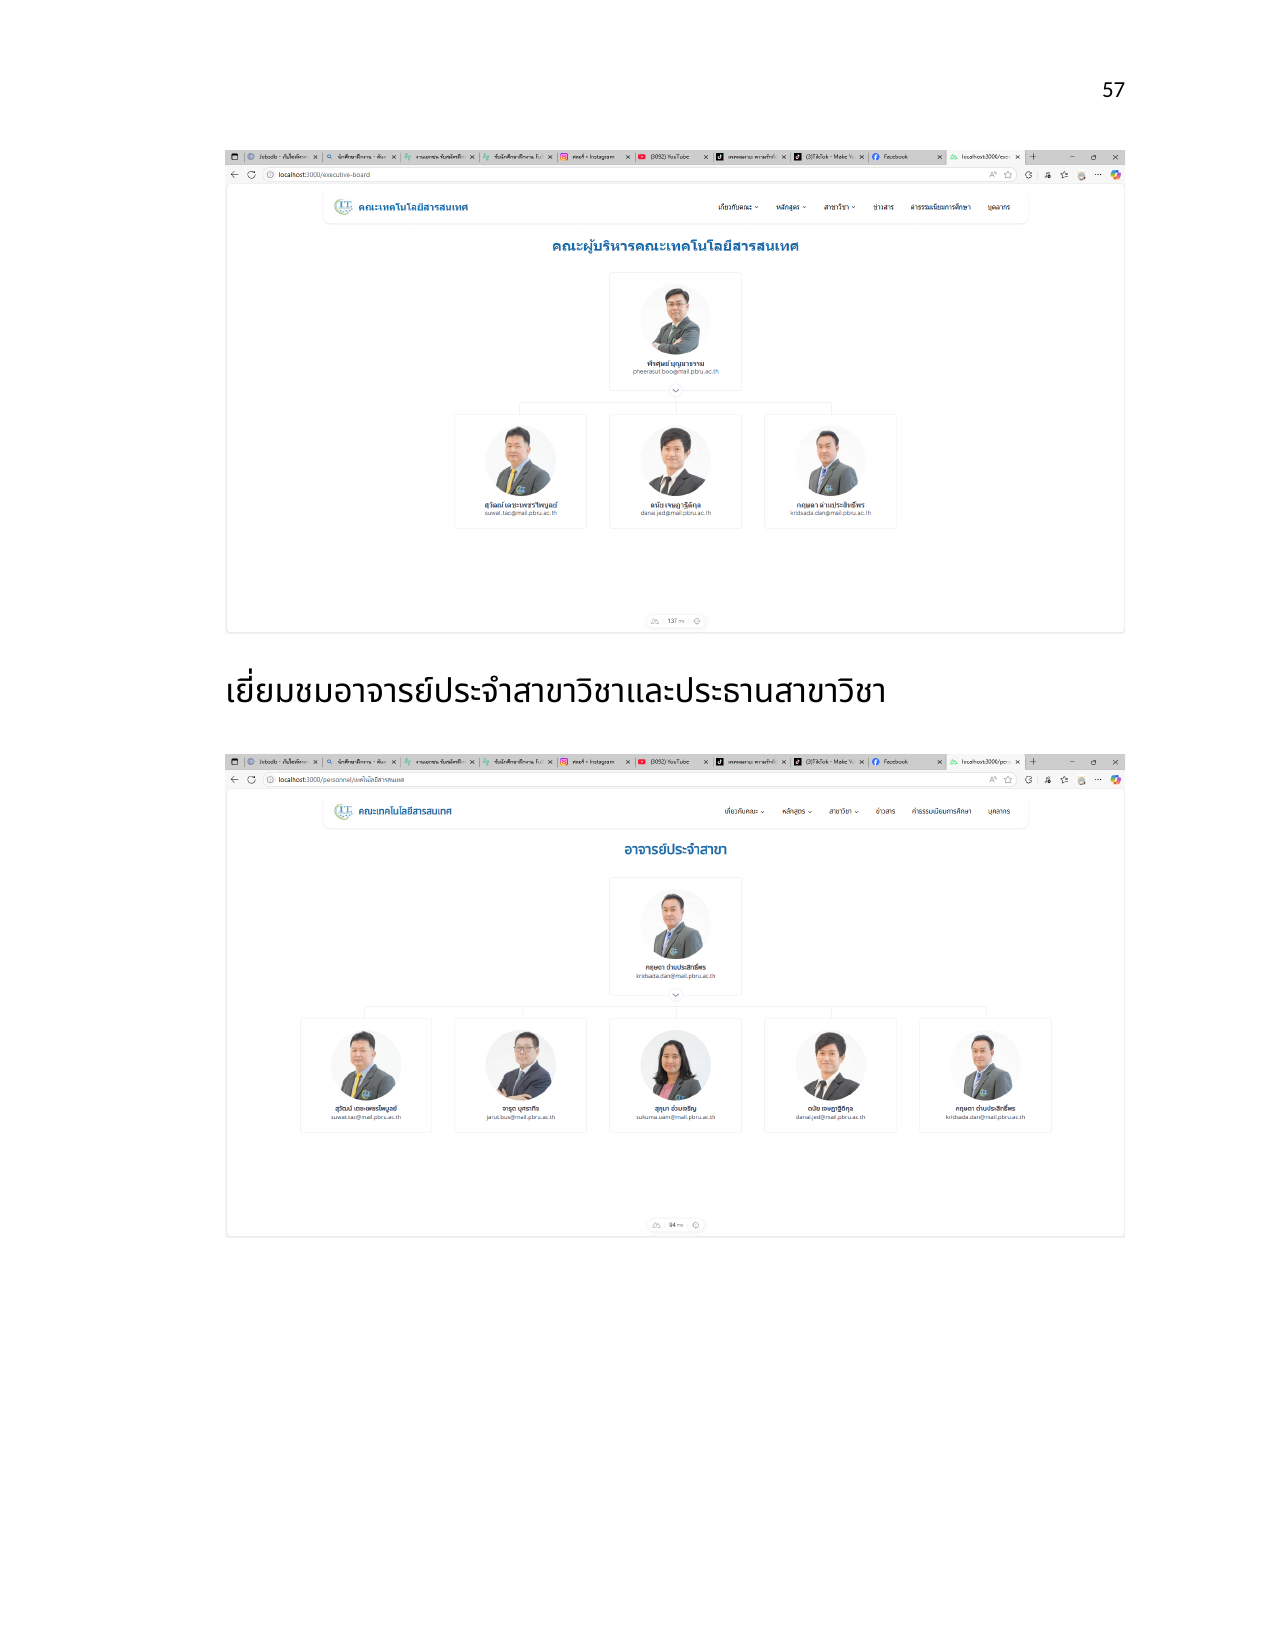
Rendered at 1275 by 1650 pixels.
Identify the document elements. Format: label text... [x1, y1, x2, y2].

picture [225, 754, 1125, 1238]
picture [225, 150, 1125, 634]
text เยี่ยมชมอาจารย์ประจำสาขาวิชาและประธานสาขาวิชา [225, 667, 1125, 717]
